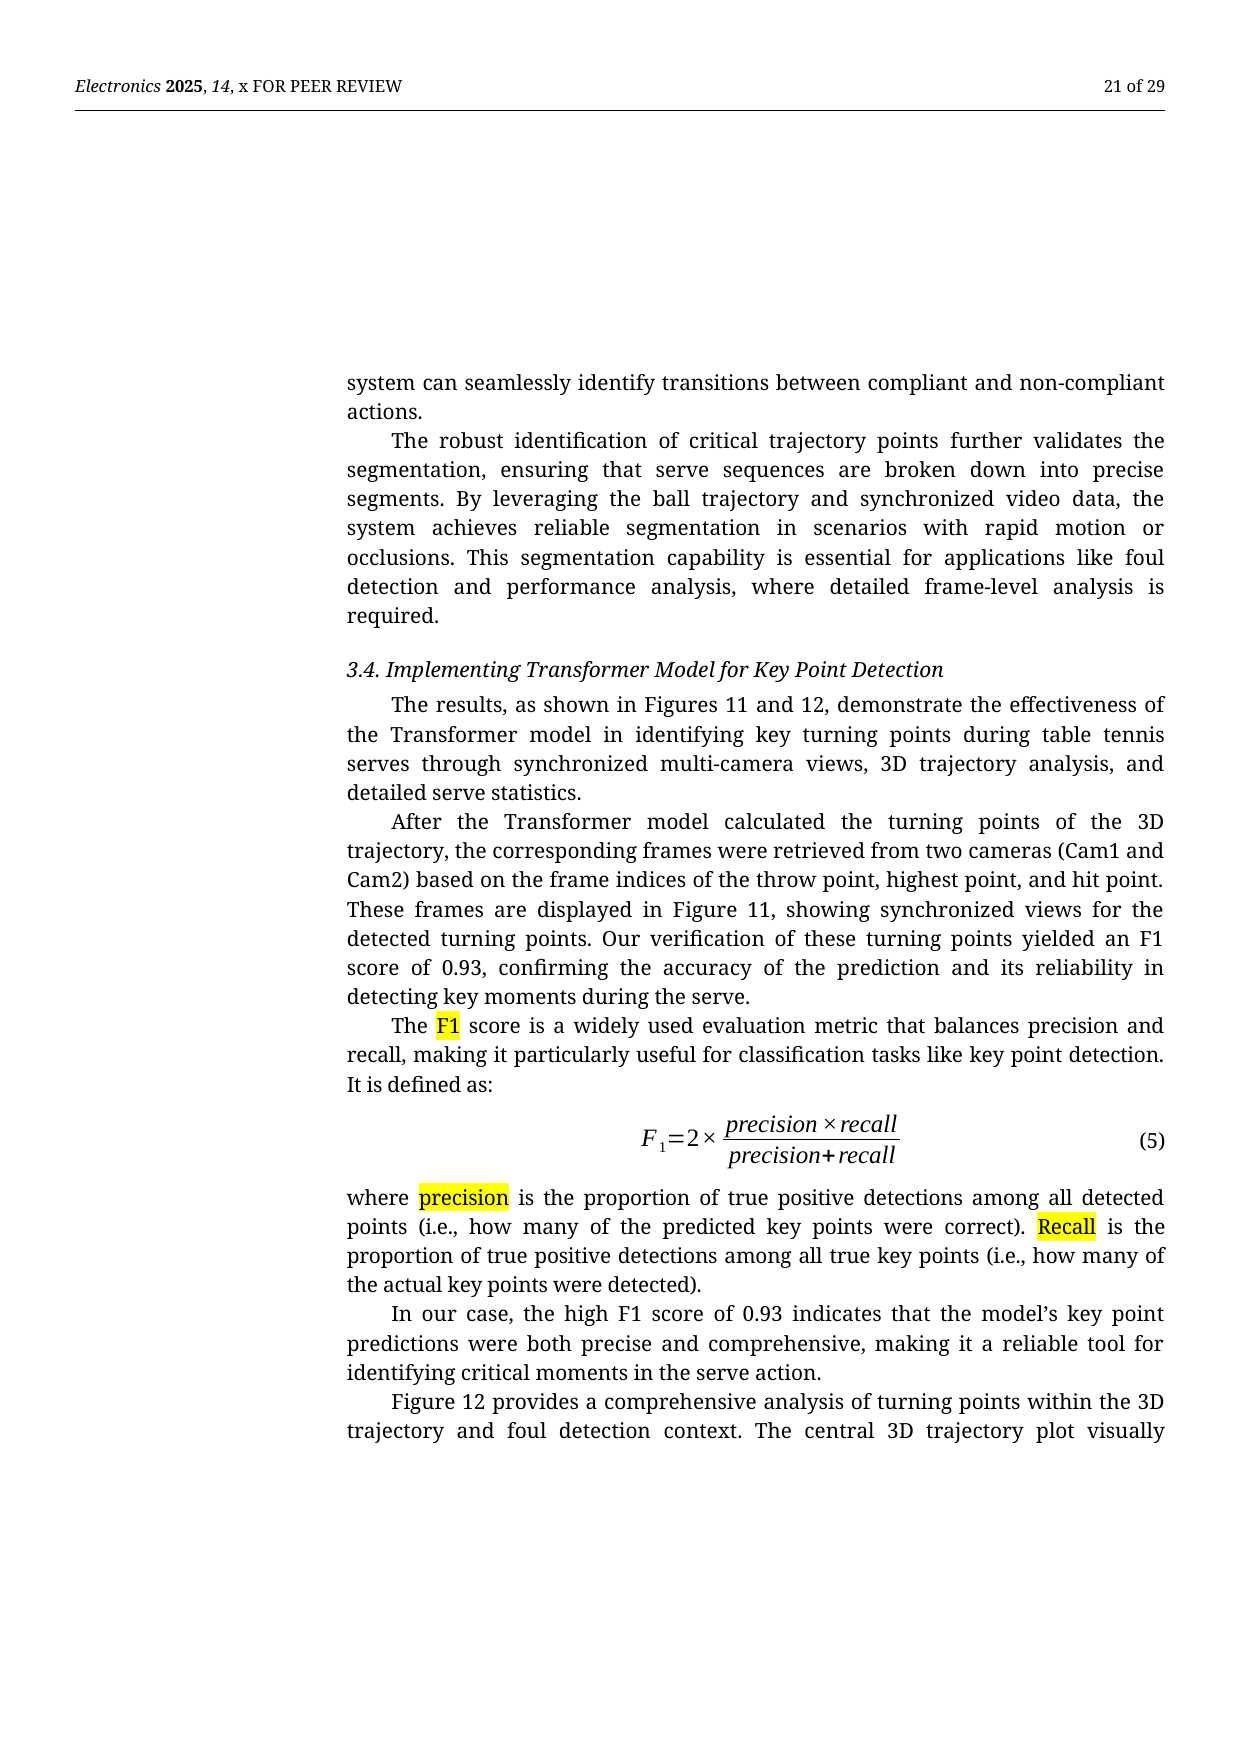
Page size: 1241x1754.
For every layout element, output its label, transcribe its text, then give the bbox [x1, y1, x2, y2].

table_header (5) [1120, 1098, 1165, 1182]
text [347, 367, 1165, 425]
text In our case, the high F1 score of 0.93 indicates that the model’s key point predictions were both precise and comprehensive, making it a reliable tool for identifying critical moments in the serve action. [347, 1299, 1165, 1386]
text The robust identification of critical trajectory points further validates the segmentation, ensuring that serve sequences are broken down into precise segments. By leveraging the ball trajectory and synchronized video data, the system achieves reliable segmentation in scenarios with rapid motion or occlusions. This segmentation capability is essential for applications like foul detection and performance analysis, where detailed frame-level analysis is required. [347, 425, 1165, 629]
text After the Transformer model calculated the turning points of the 3D trajectory, the corresponding frames were retrieved from two cameras (Cam1 and Cam2) based on the frame indices of the throw point, highest point, and hit point. These frames are displayed in Figure 11, showing synchronized views for the detected turning points. Our verification of these turning points yielded an F1 score of 0.93, confirming the accuracy of the prediction and its reliability in detecting key moments during the serve. [347, 807, 1165, 1011]
text where precision is the proportion of true positive detections among all detected points (i.e., how many of the predicted key points were correct). Recall is the proportion of true positive detections among all true key points (i.e., how many of the actual key points were detected). [347, 1182, 1165, 1299]
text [347, 1386, 1165, 1445]
subtitle 3.4. Implementing Transformer Model for Key Point Detection [347, 654, 1165, 684]
text The F1 score is a widely used evaluation metric that balances precision and recall, making it particularly useful for classification tasks like key point detection. It is defined as: [347, 1011, 1165, 1098]
table_header [347, 1098, 1120, 1182]
text The results, as shown in Figures 11 and 12, demonstrate the effectiveness of the Transformer model in identifying key turning points during table tennis serves through synchronized multi-camera views, 3D trajectory analysis, and detailed serve statistics. [347, 690, 1165, 807]
